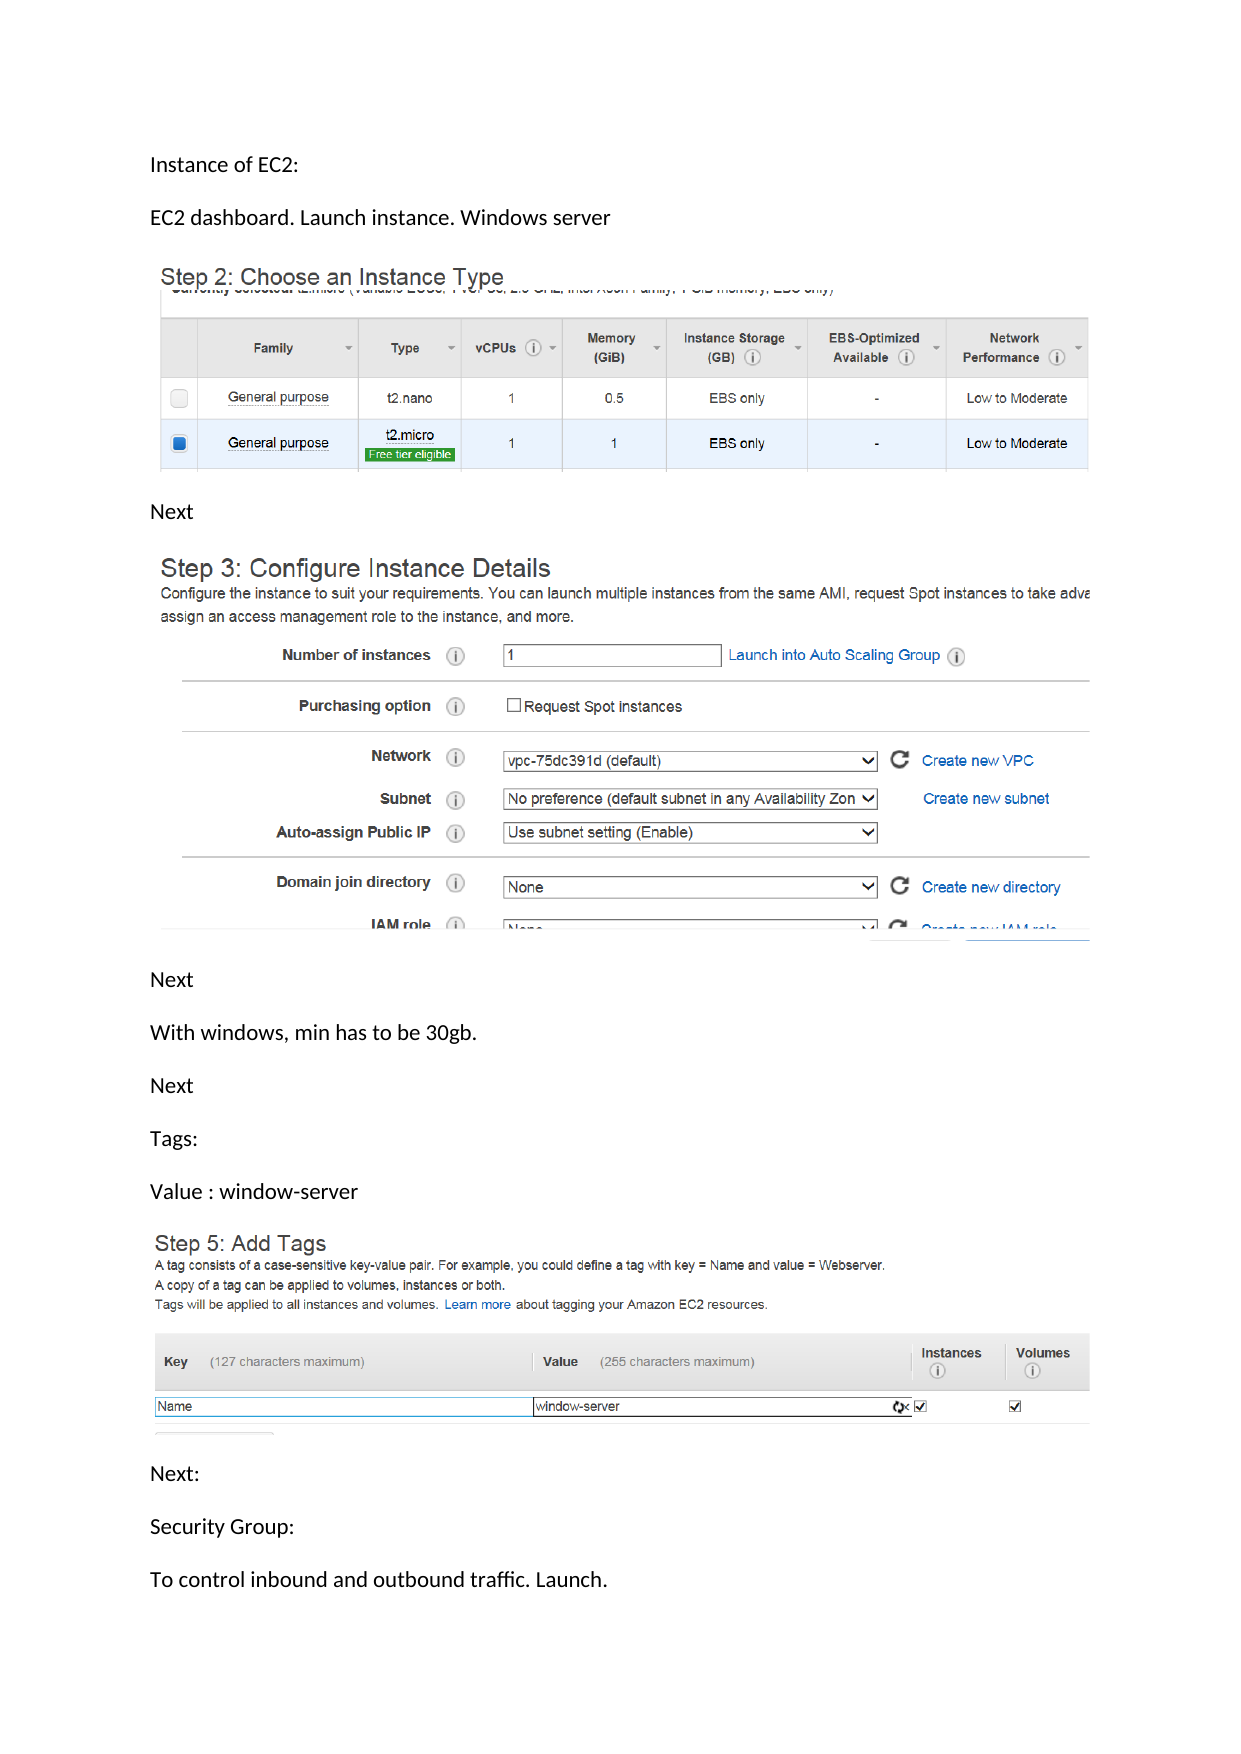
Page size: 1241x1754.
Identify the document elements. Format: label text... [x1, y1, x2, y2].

picture [150, 550, 1090, 941]
picture [150, 256, 1089, 472]
text To control inbound and outbound traffic. Launch. [150, 1565, 1090, 1593]
text Next [150, 965, 1090, 993]
text Next: [150, 1459, 1090, 1487]
text Next [150, 1071, 1090, 1099]
text With windows, min has to be 30gb. [150, 1018, 1090, 1046]
text Tags: [150, 1124, 1090, 1152]
text Security Group: [150, 1512, 1090, 1540]
text Next [150, 497, 1090, 525]
text Instance of EC2: [150, 150, 1090, 178]
text Value : window-server [150, 1177, 1090, 1205]
text EC2 dashboard. Launch instance. Windows server [150, 203, 1090, 231]
picture [150, 1230, 1090, 1435]
